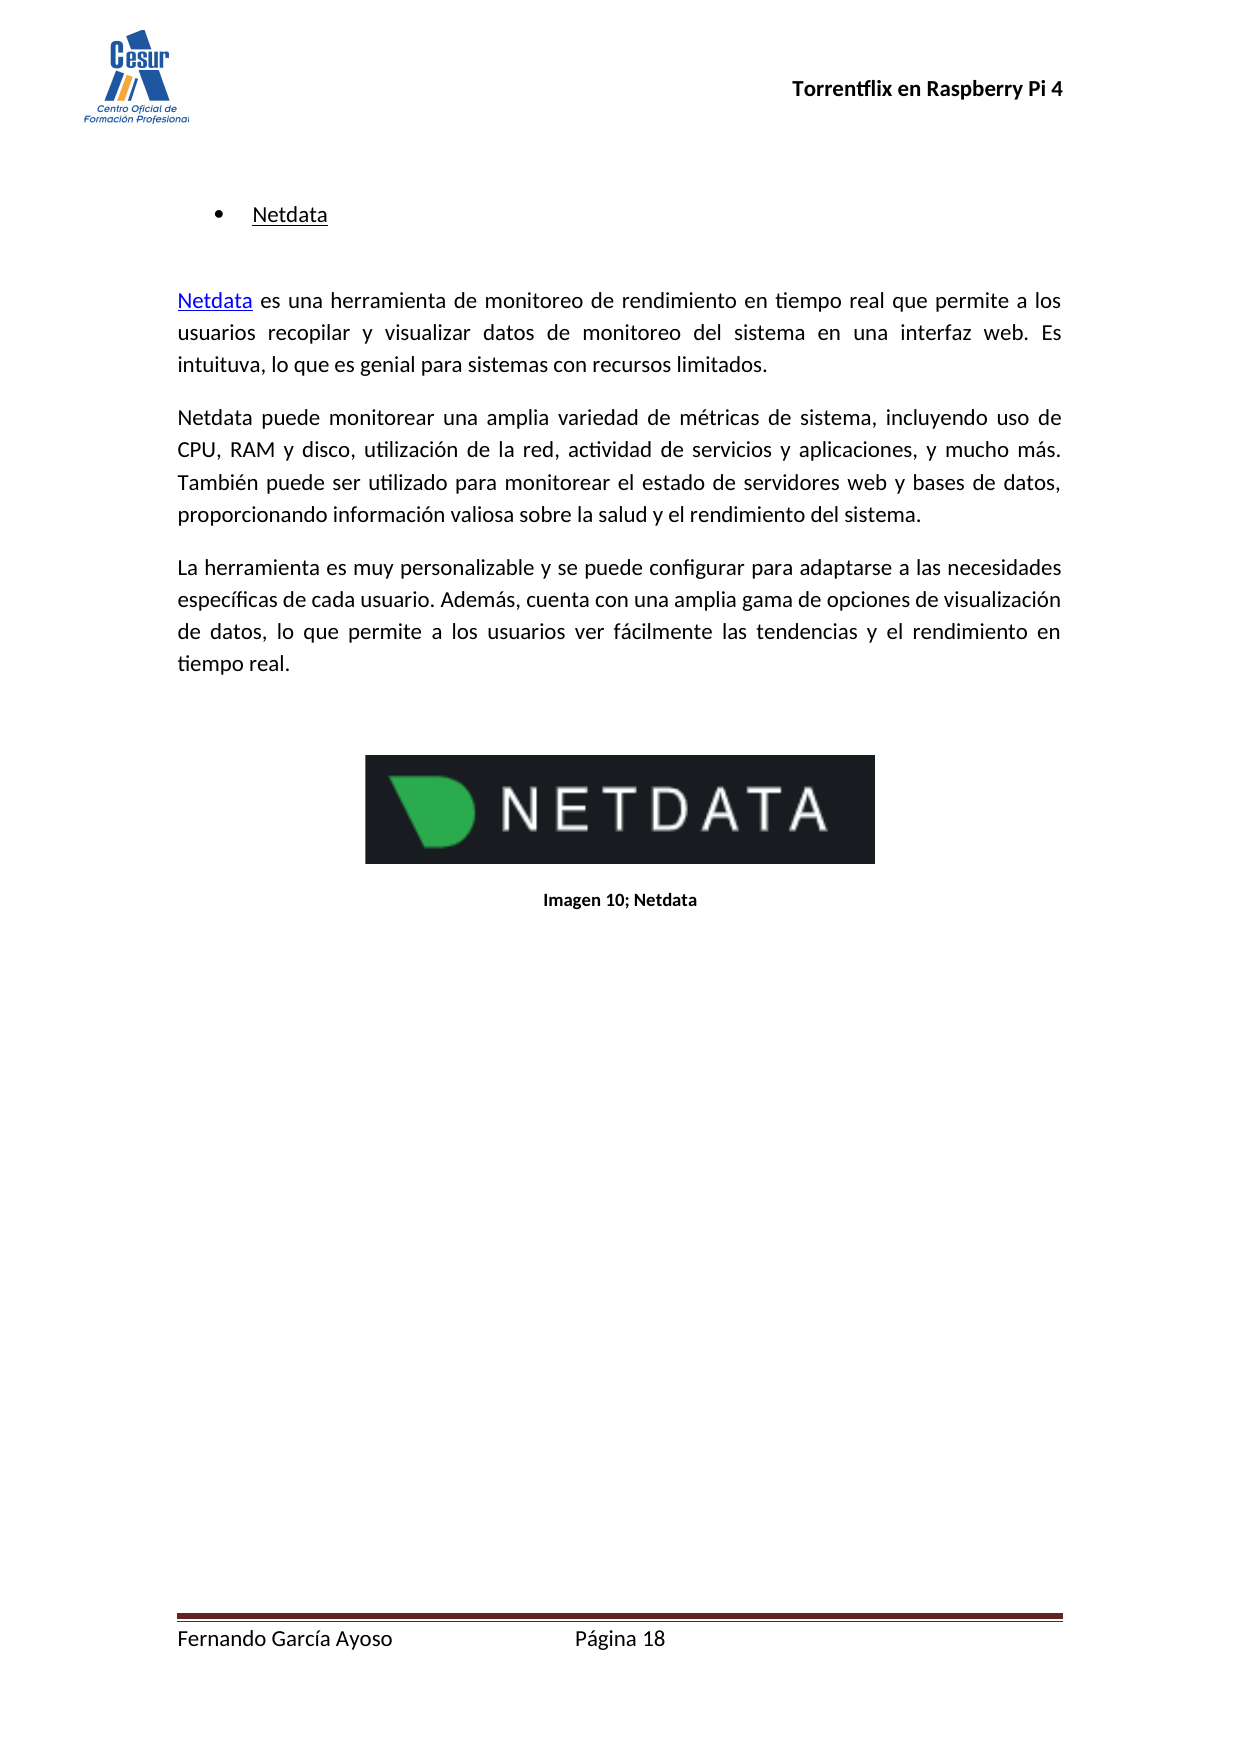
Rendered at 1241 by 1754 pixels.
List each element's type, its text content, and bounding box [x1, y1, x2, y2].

text La herramienta es muy personalizable y se puede configurar para adaptarse a las necesidades específicas de cada usuario. Además, cuenta con una amplia gama de opciones de visualización de datos, lo que permite a los usuarios ver fácilmente las tendencias y el rendimiento en tiempo real. [177, 553, 1063, 677]
list Netdata [215, 201, 1063, 229]
text Imagen 10; Netdata [177, 888, 1063, 911]
text Netdata es una herramienta de monitoreo de rendimiento en tiempo real que permite a los usuarios recopilar y visualizar datos de monitoreo del sistema en una interfaz web. Es intuituva, lo que es genial para sistemas con recursos limitados. [177, 286, 1063, 378]
picture [365, 755, 875, 864]
picture [84, 30, 190, 124]
text Netdata puede monitorear una amplia variedad de métricas de sistema, incluyendo uso de CPU, RAM y disco, utilización de la red, actividad de servicios y aplicaciones, y mucho más. También puede ser utilizado para monitorear el estado de servidores web y bases de datos, proporcionando información valiosa sobre la salud y el rendimiento del sistema. [177, 403, 1063, 528]
